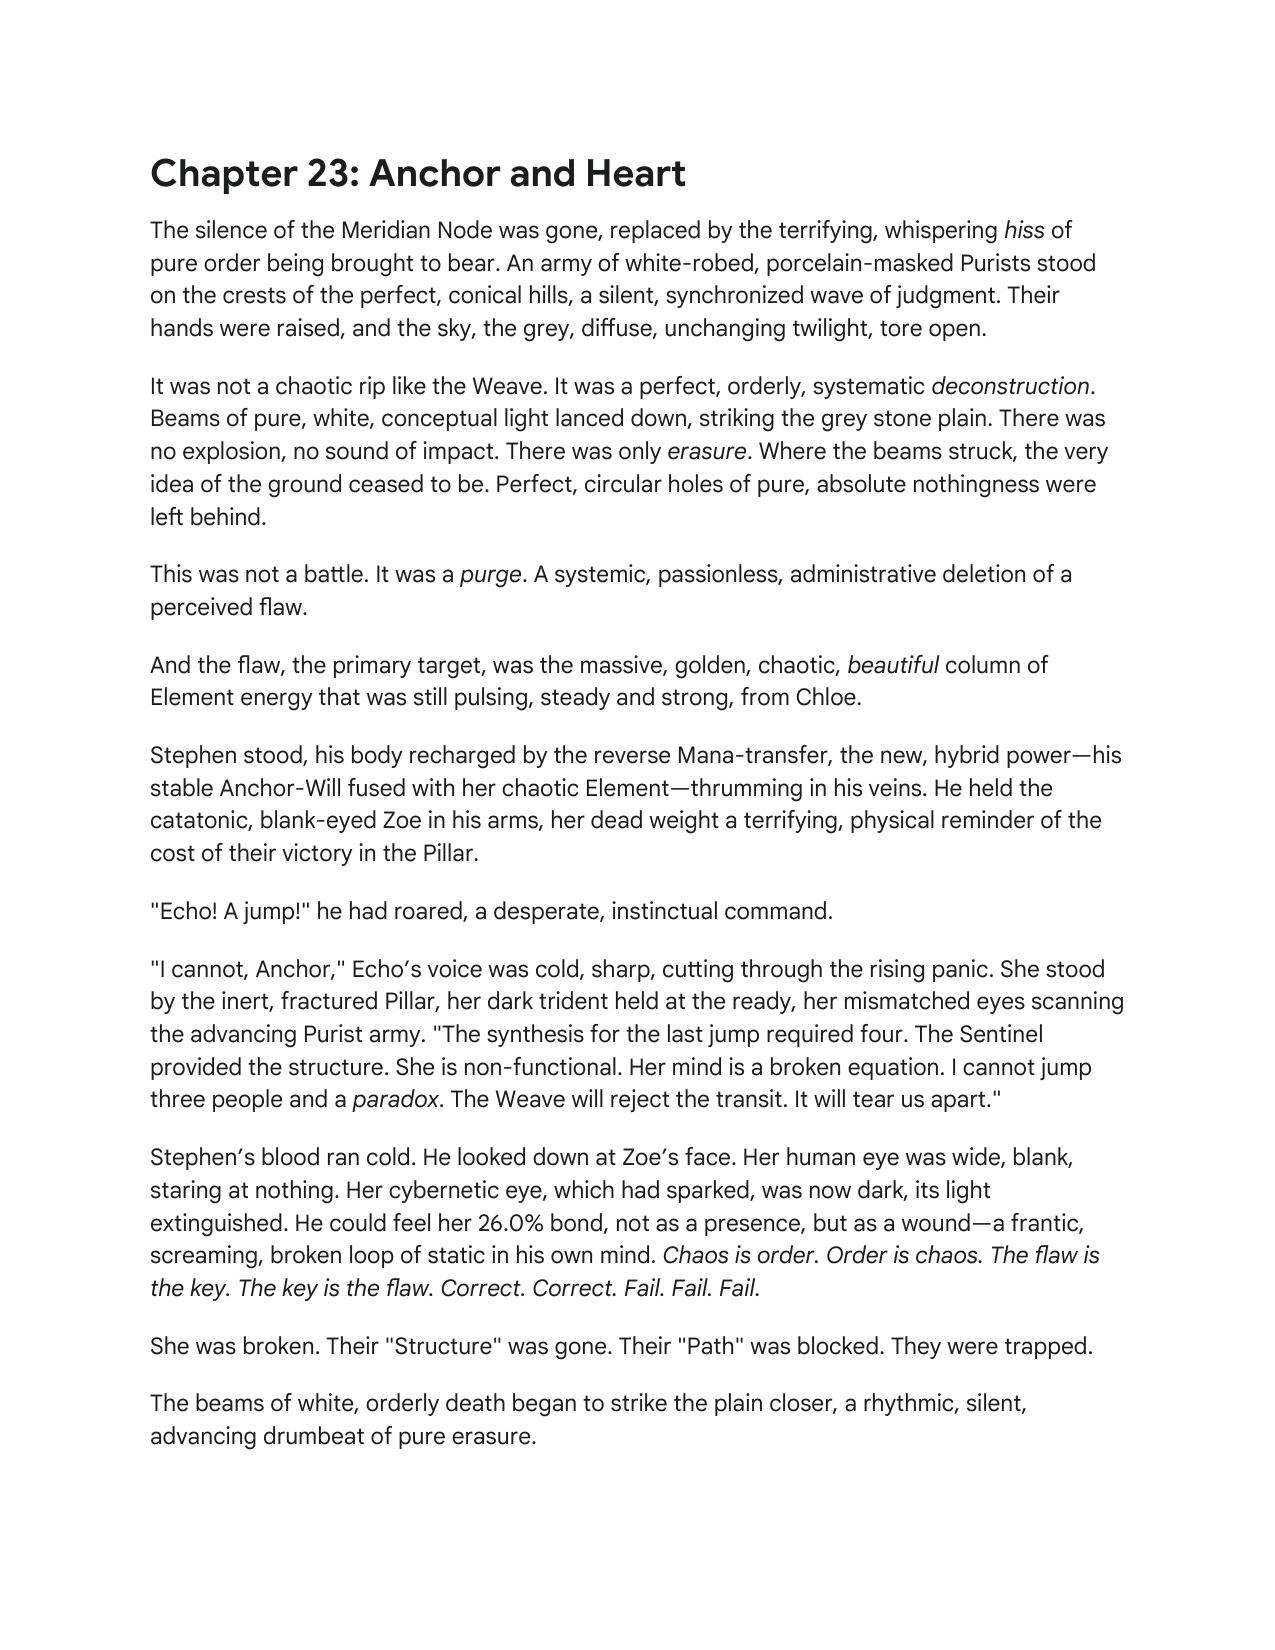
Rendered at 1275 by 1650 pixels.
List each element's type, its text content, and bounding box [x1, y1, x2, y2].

text The silence of the Meridian Node was gone, replaced by the terrifying, whispering hiss of pure order being brought to bear. An army of white-robed, porcelain-masked Purists stood on the crests of the perfect, conical hills, a silent, synchronized wave of judgment. Their hands were raised, and the sky, the grey, diffuse, unchanging twilight, tore open. [150, 216, 1125, 343]
text She was broken. Their "Structure" was gone. Their "Path" was blocked. They were trapped. [150, 1332, 1125, 1361]
text This was not a battle. It was a purge. A systemic, passionless, administrative deletion of a perceived flaw. [150, 560, 1125, 622]
text It was not a chaotic rip like the Weave. It was a perfect, orderly, systematic deconstruction. Beams of pure, white, conceptual light lanced down, striking the grey stone plain. There was no explosion, no sound of impact. There was only erasure. Where the beams struck, the very idea of the ground ceased to be. Perfect, circular holes of pure, absolute nothingness were left behind. [150, 372, 1125, 531]
text The beams of white, orderly death began to strike the plain closer, a rhythmic, silent, advancing drumbeat of pure erasure. [150, 1389, 1125, 1451]
text "Echo! A jump!" he had roared, a desperate, instinctual command. [150, 897, 1125, 926]
subtitle Chapter 23: Anchor and Heart [150, 150, 1125, 197]
text Stephen stood, his body recharged by the reverse Mana-transfer, the new, hybrid power—his stable Anchor-Will fused with her chaotic Element—thrumming in his veins. He held the catatonic, blank-eyed Zoe in his arms, her dead weight a terrifying, physical reminder of the cost of their victory in the Pillar. [150, 741, 1125, 868]
text Stephen’s blood ran cold. He looked down at Zoe’s face. Her human eye was wide, blank, staring at nothing. Her cybernetic eye, which had sparked, was now dark, its light extinguished. He could feel her 26.0% bond, not as a presence, but as a wound—a frantic, screaming, broken loop of static in his own mind. Chaos is order. Order is chaos. The flaw is the key. The key is the flaw. Correct. Correct. Fail. Fail. Fail. [150, 1143, 1125, 1303]
text "I cannot, Anchor," Echo’s voice was cold, sharp, cutting through the rising panic. She stood by the inert, fractured Pillar, her dark trident held at the ready, her mismatched eyes scanning the advancing Purist army. "The synthesis for the last jump required four. The Sentinel provided the structure. She is non-functional. Her mind is a broken equation. I cannot jump three people and a paradox. The Weave will reject the transit. It will tear us apart." [150, 955, 1125, 1114]
text And the flaw, the primary target, was the massive, golden, chaotic, beautiful column of Element energy that was still pulsing, steady and strong, from Chloe. [150, 651, 1125, 712]
